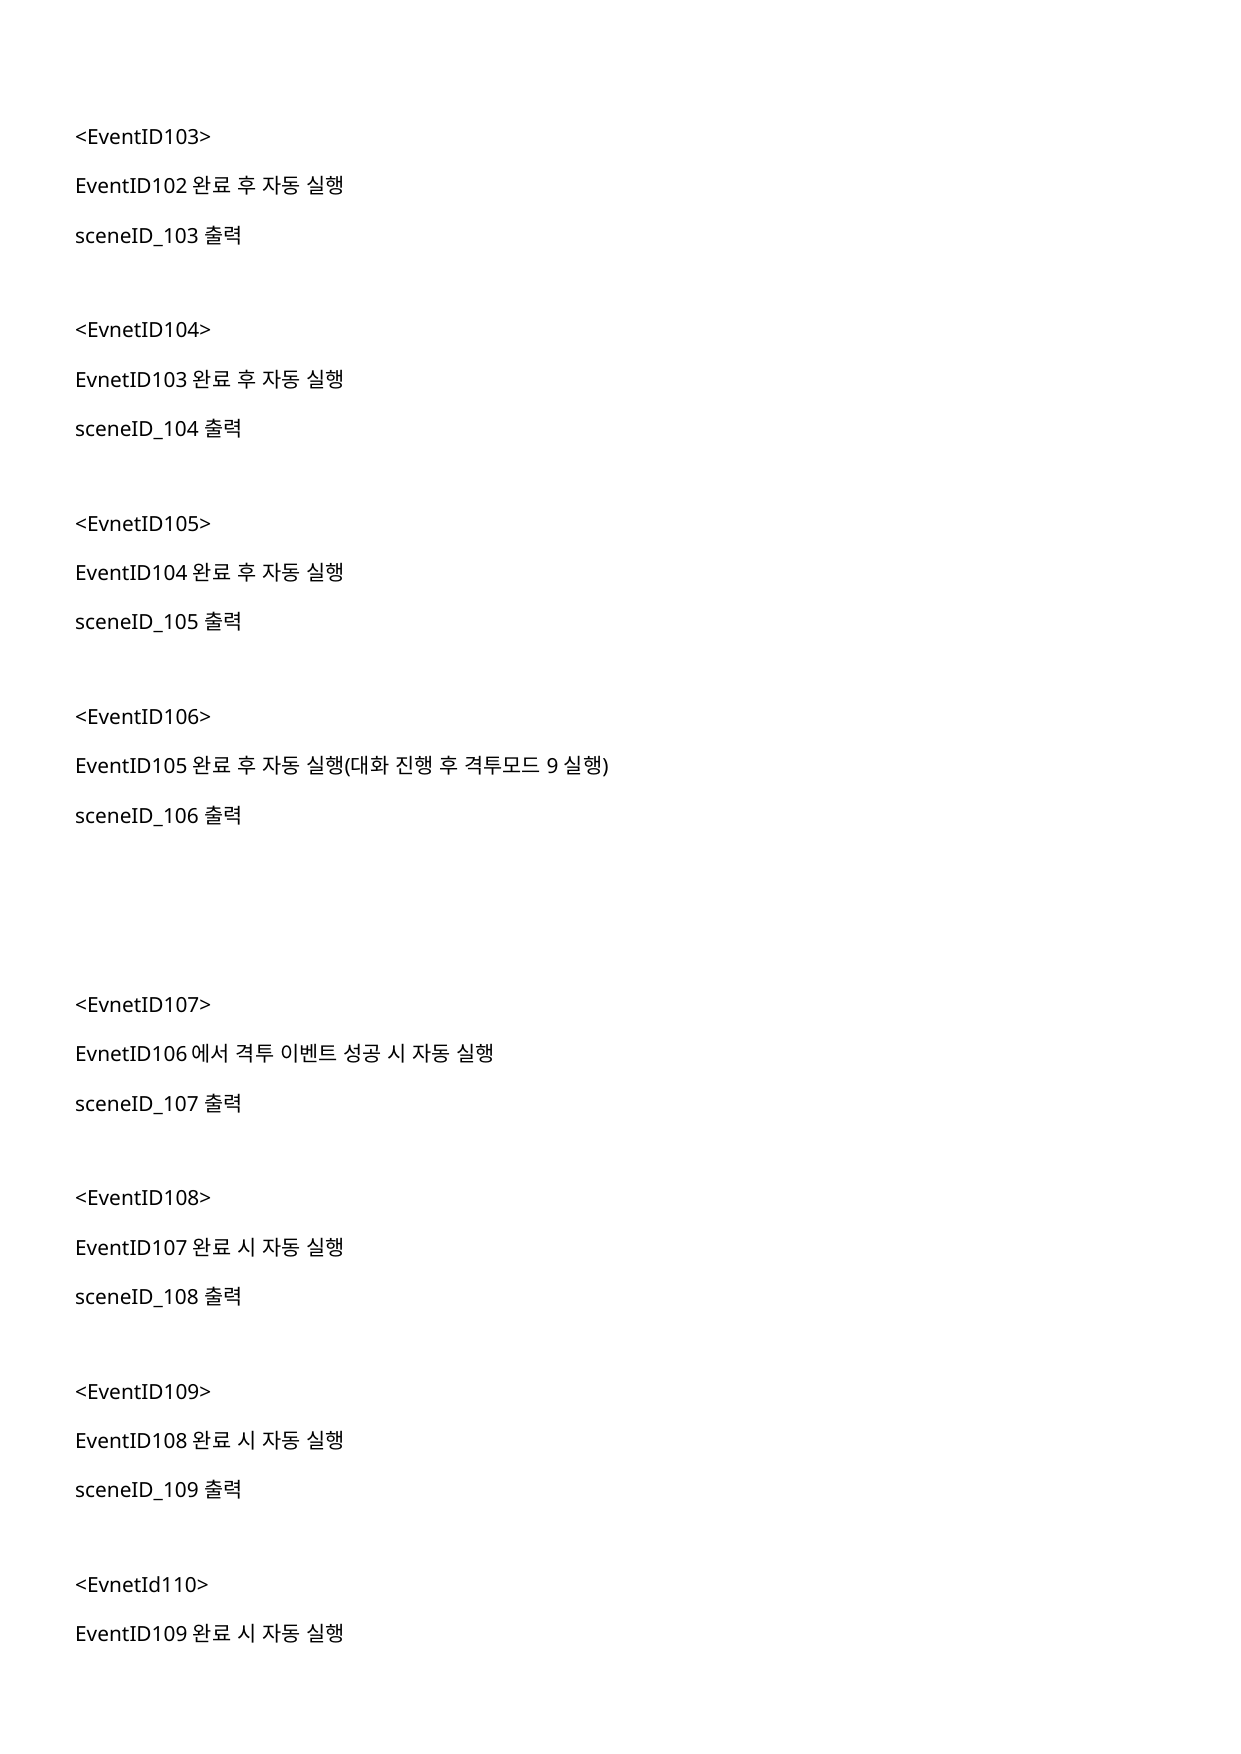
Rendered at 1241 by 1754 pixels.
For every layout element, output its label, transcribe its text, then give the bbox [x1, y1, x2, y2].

text <EvnetID105> [75, 509, 1165, 537]
text EventID105 완료 후 자동 실행(대화 진행 후 격투모드 9 실행) [75, 749, 1165, 780]
text EventID107 완료 시 자동 실행 [75, 1231, 1165, 1261]
text <EvnetId110> [75, 1570, 1165, 1599]
text EvnetID106에서 격투 이벤트 성공 시 자동 실행 [75, 1037, 1165, 1068]
text <EvnetID107> [75, 990, 1165, 1019]
text sceneID_107 출력 [75, 1087, 1165, 1117]
text EventID108 완료 시 자동 실행 [75, 1424, 1165, 1454]
text <EvnetID104> [75, 316, 1165, 344]
text sceneID_109 출력 [75, 1473, 1165, 1504]
text sceneID_105 출력 [75, 606, 1165, 636]
text <EventID103> [75, 122, 1165, 151]
text sceneID_108 출력 [75, 1280, 1165, 1311]
text EventID109 완료 시 자동 실행 [75, 1617, 1165, 1648]
text sceneID_106 출력 [75, 799, 1165, 829]
text <EventID106> [75, 702, 1165, 731]
text EvnetID103 완료 후 자동 실행 [75, 363, 1165, 393]
text <EventID109> [75, 1377, 1165, 1405]
text sceneID_104 출력 [75, 412, 1165, 443]
text EventID102 완료 후 자동 실행 [75, 169, 1165, 200]
text <EventID108> [75, 1183, 1165, 1212]
text EventID104 완료 후 자동 실행 [75, 556, 1165, 587]
text sceneID_103 출력 [75, 219, 1165, 249]
